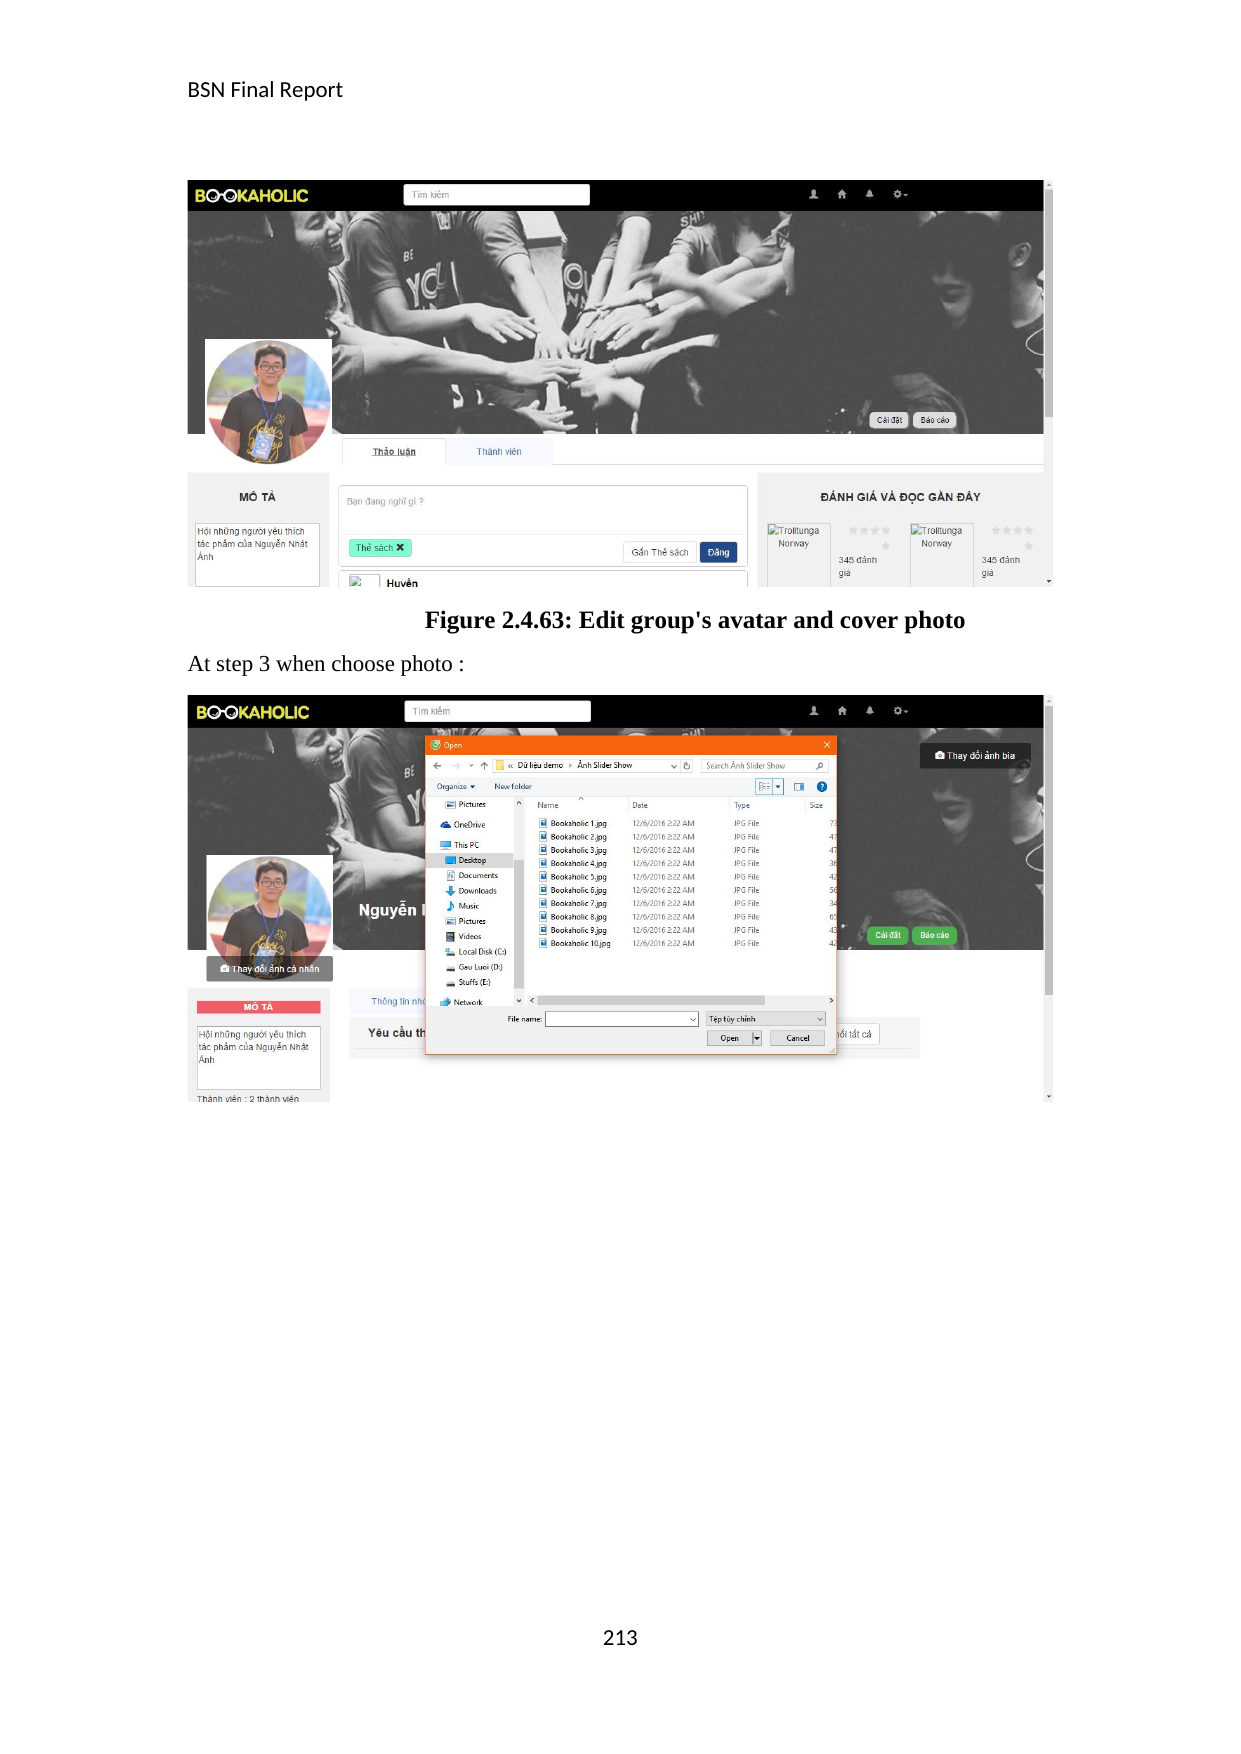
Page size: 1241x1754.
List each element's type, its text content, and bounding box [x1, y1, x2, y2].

text At step 3 when choose photo : [187, 651, 1053, 677]
picture [187, 695, 1053, 1102]
picture [187, 180, 1053, 587]
